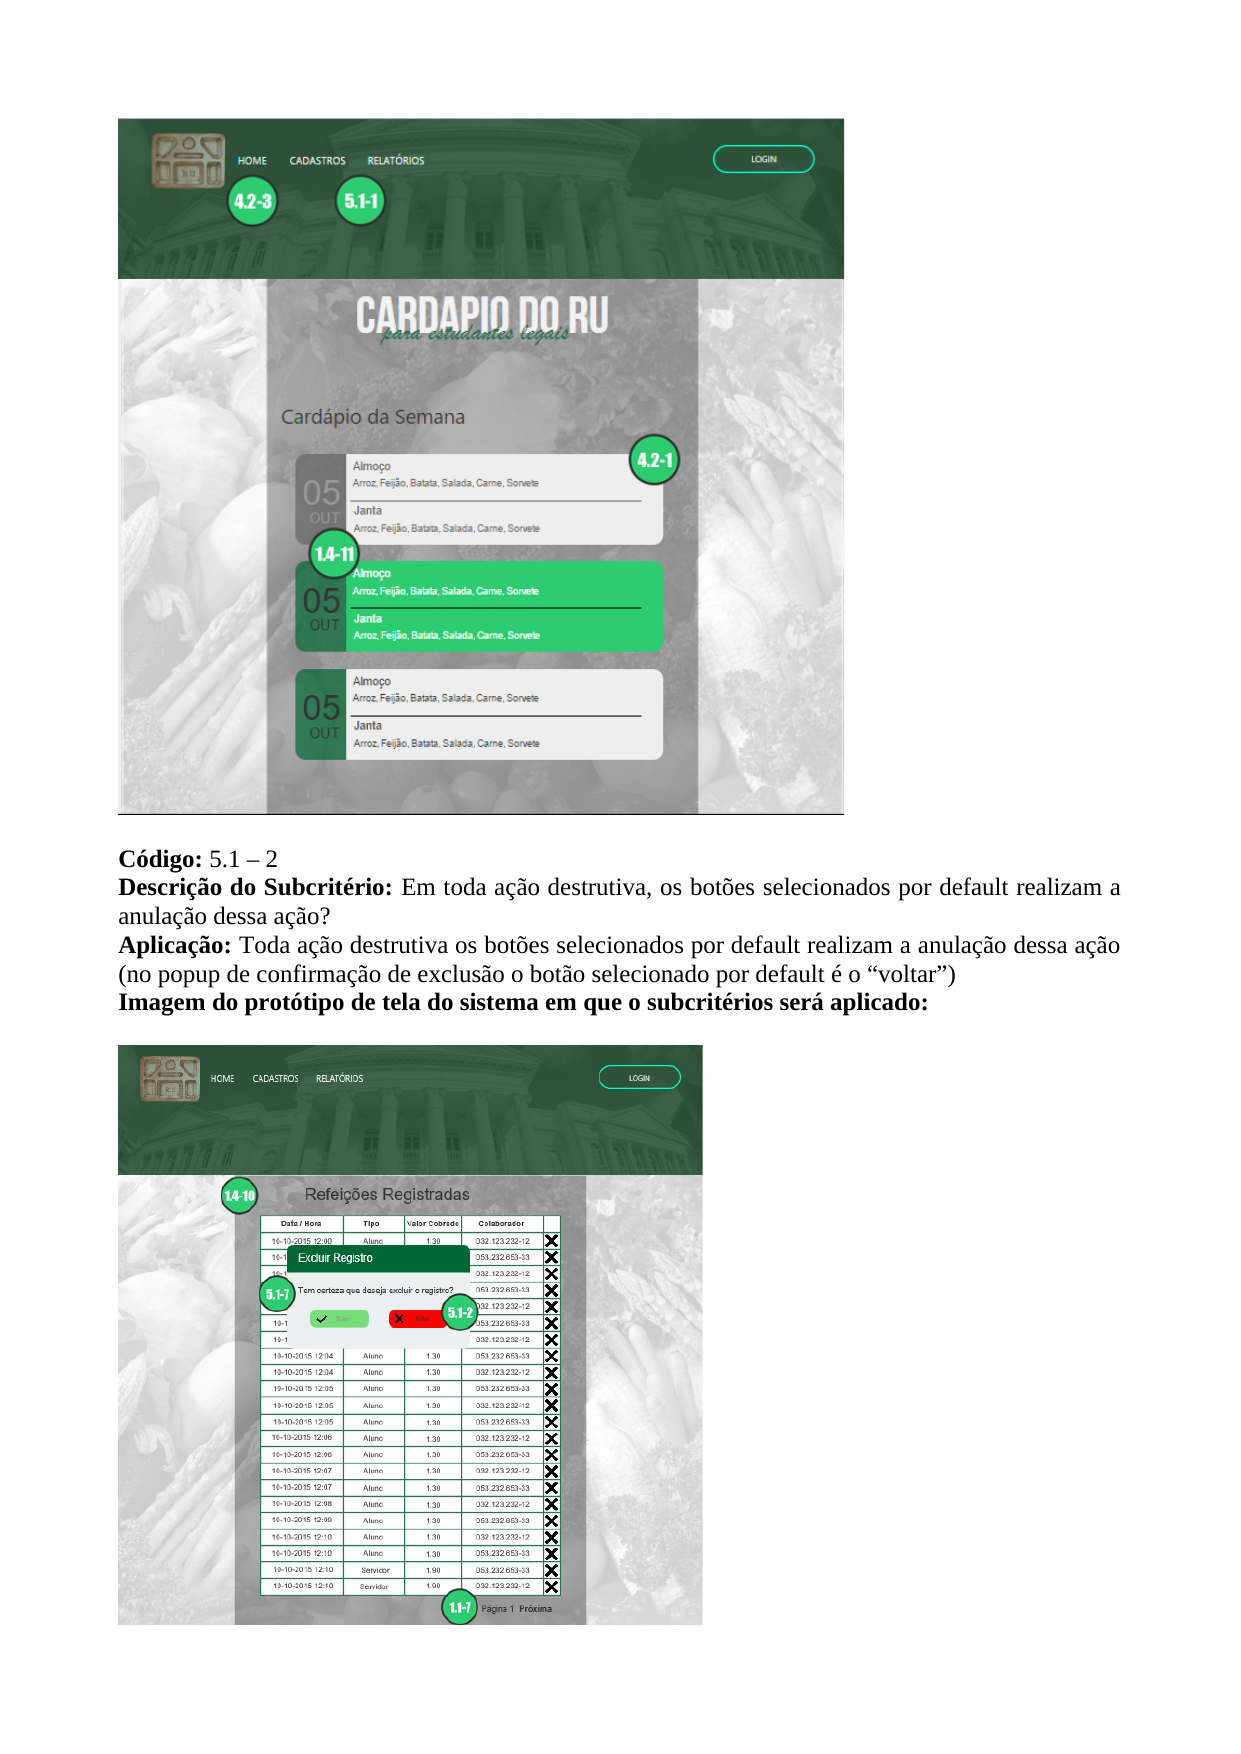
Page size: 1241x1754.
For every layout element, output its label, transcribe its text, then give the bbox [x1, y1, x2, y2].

text Imagem do protótipo de tela do sistema em que o subcritérios será aplicado: [118, 987, 1122, 1016]
text Descrição do Subcritério: Em toda ação destrutiva, os botões selecionados por default realizam a anulação dessa ação? [118, 872, 1122, 930]
picture [118, 1045, 703, 1625]
text Aplicação: Toda ação destrutiva os botões selecionados por default realizam a anulação dessa ação (no popup de confirmação de exclusão o botão selecionado por default é o “voltar”) [118, 930, 1122, 987]
text Código: 5.1 – 2 [118, 844, 1122, 872]
picture [118, 118, 845, 815]
